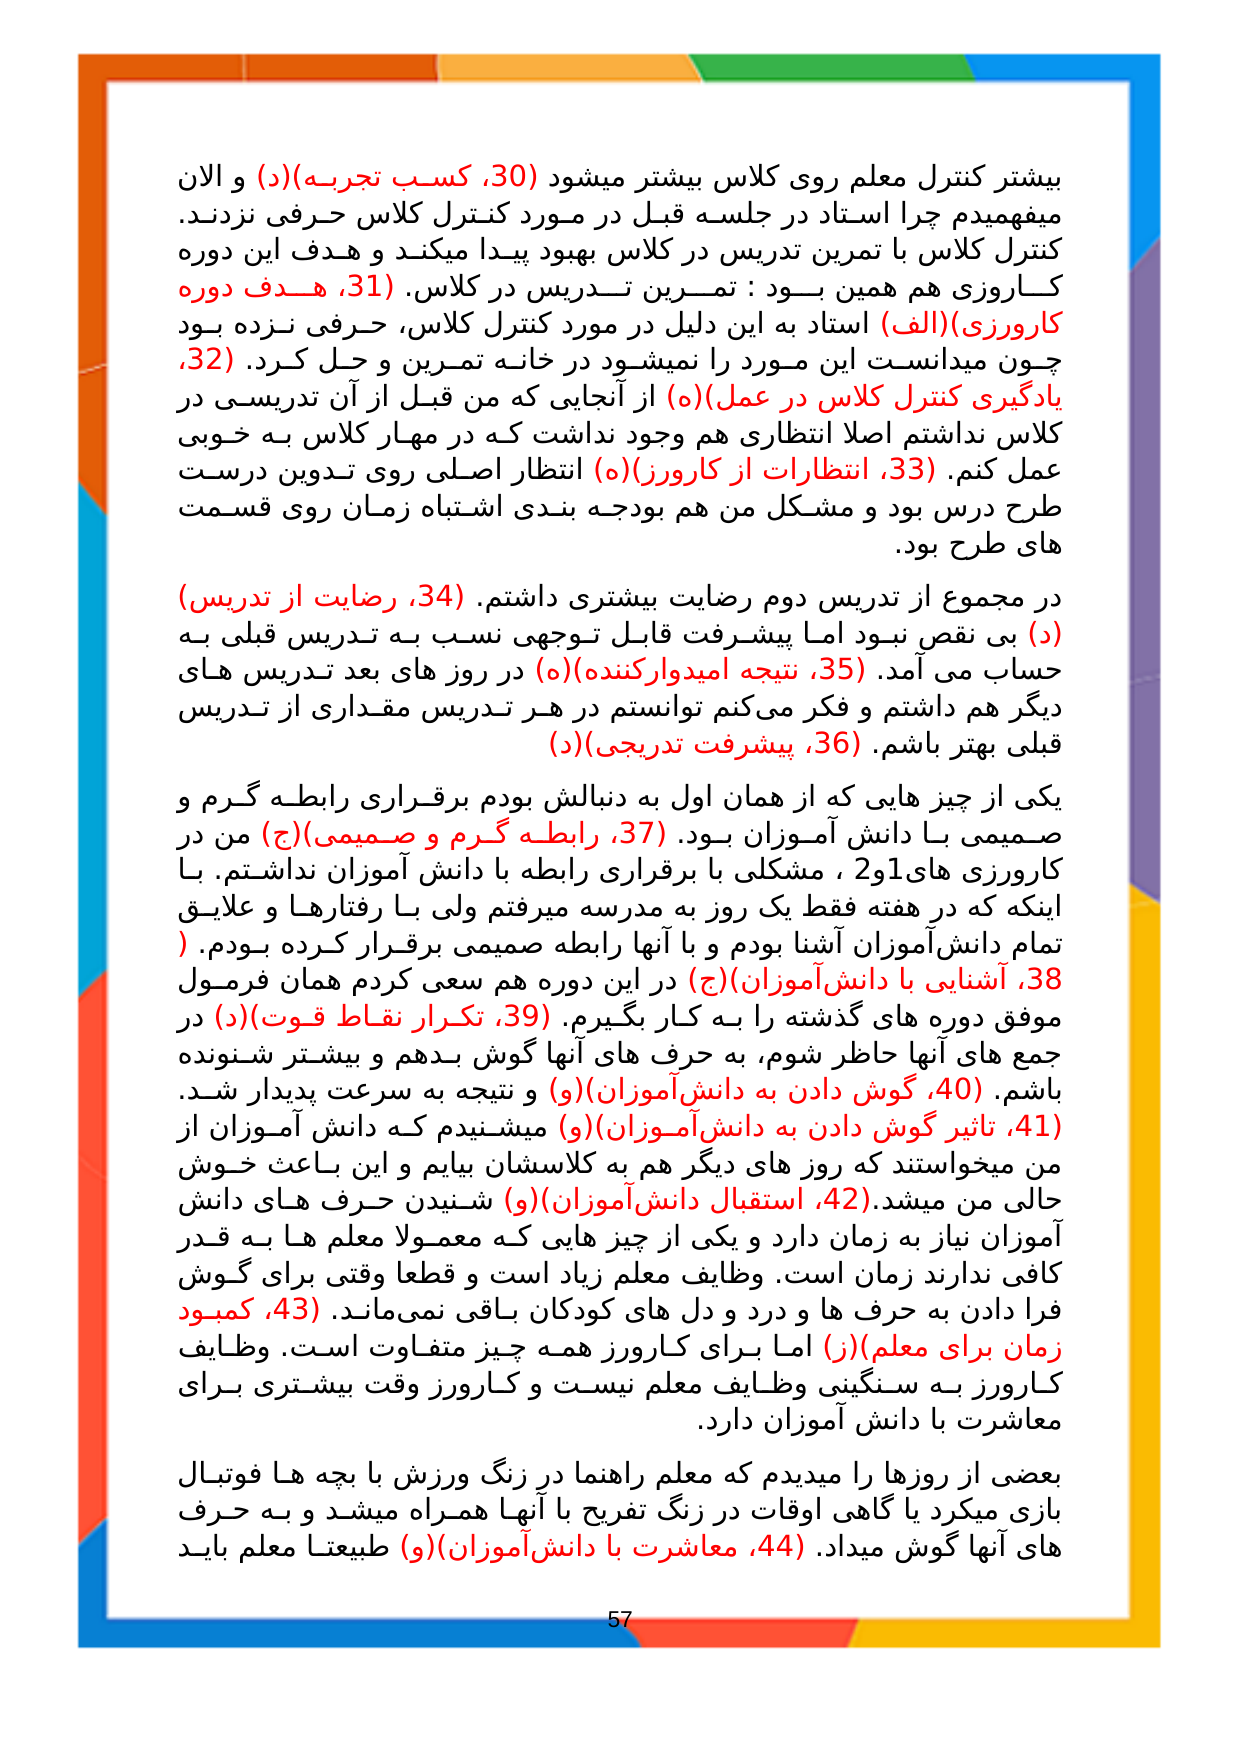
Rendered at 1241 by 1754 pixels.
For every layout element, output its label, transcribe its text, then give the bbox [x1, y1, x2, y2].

picture [0, 0, 1241, 1754]
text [177, 159, 1063, 560]
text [177, 1456, 1063, 1563]
text در مجموع از تدریس دوم رضایت بیشتری داشتم. (34، رضایت از تدریس)(د) بی نقص نبود اما پیشرفت قابل توجهی نسب به تدریس قبلی به حساب می آمد. (35، نتیجه امیدوارکننده)(ه) در روز های بعد تدریس های دیگر هم داشتم و فکر می‌کنم توانستم در هر تدریس مقداری از تدریس قبلی بهتر باشم. (36، پیشرفت تدریجی)(د) [177, 579, 1063, 760]
text یکی از چیز هایی که از همان اول به دنبالش بودم برقراری رابطه گرم و صمیمی با دانش آموزان بود. (37، رابطه گرم و صمیمی)(ج) من در کارورزی های1و2 ، مشکلی با برقراری رابطه با دانش آموزان نداشتم. با اینکه که در هفته فقط یک روز به مدرسه میرفتم ولی با رفتارها و علایق تمام دانش‌آموزان آشنا بودم و با آنها رابطه صمیمی برقرار کرده بودم. (38، آشنایی با دانش‌آموزان)(ج) در این دوره هم سعی کردم همان فرمول موفق دوره های گذشته را به کار بگیرم. (39، تکرار نقاط قوت)(د) در جمع های آنها حاظر شوم، به حرف های آنها گوش بدهم و بیشتر شنونده باشم. (40، گوش دادن به دانش‌آموزان)(و) و نتیجه به سرعت پدیدار شد. (41، تاثیر گوش دادن به دانش‌آموزان)(و) میشنیدم که دانش آموزان از من میخواستند که روز های دیگر هم به کلاسشان بیایم و این باعث خوش حالی من میشد.(42، استقبال دانش‌آموزان)(و) شنیدن حرف های دانش آموزان نیاز به زمان دارد و یکی از چیز هایی که معمولا معلم ها به قدر کافی ندارند زمان است. وظایف معلم زیاد است و قطعا وقتی برای گوش فرا دادن به حرف ها و درد و دل های کودکان باقی نمی‌ماند. (43، کمبود زمان برای معلم)(ز) اما برای کارورز همه چیز متفاوت است. وظایف کارورز به سنگینی وظایف معلم نیست و کارورز وقت بیشتری برای معاشرت با دانش آموزان دارد. [177, 779, 1063, 1437]
